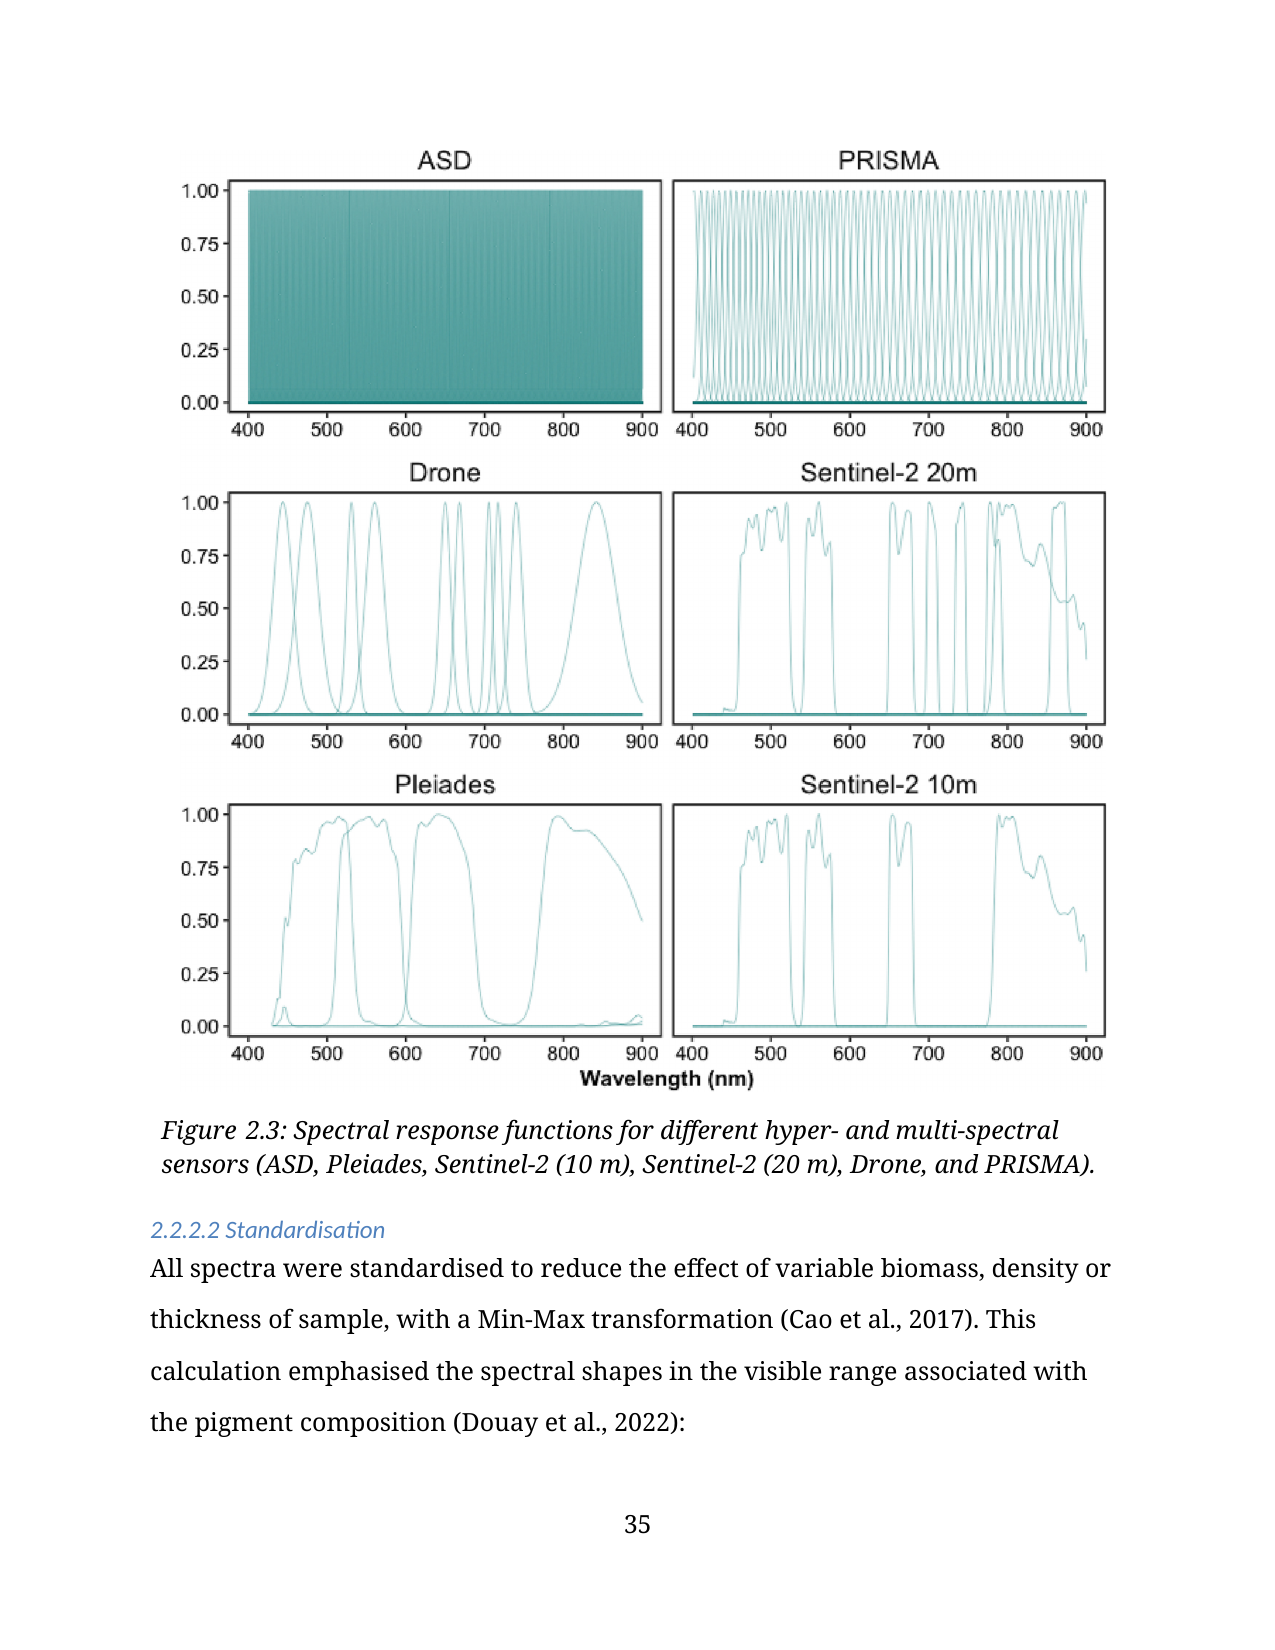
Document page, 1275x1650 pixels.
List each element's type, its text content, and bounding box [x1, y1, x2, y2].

text All spectra were standardised to reduce the effect of variable biomass, density or thickness of sample, with a Min-Max transformation (Cao et al., 2017). This calculation emphasised the spectral shapes in the visible range associated with the pigment composition (Douay et al., 2022): [150, 1251, 1125, 1438]
picture [180, 150, 1107, 1092]
subtitle 2.2.2.2 Standardisation [150, 1214, 1125, 1245]
table_header Figure 2.3: Spectral response functions for different hyper- and multi-spectral sensors (ASD, Pleiades, Sentinel-2 (10 m), Sentinel-2 (20 m), Drone, and PRISMA). [150, 150, 1125, 1193]
